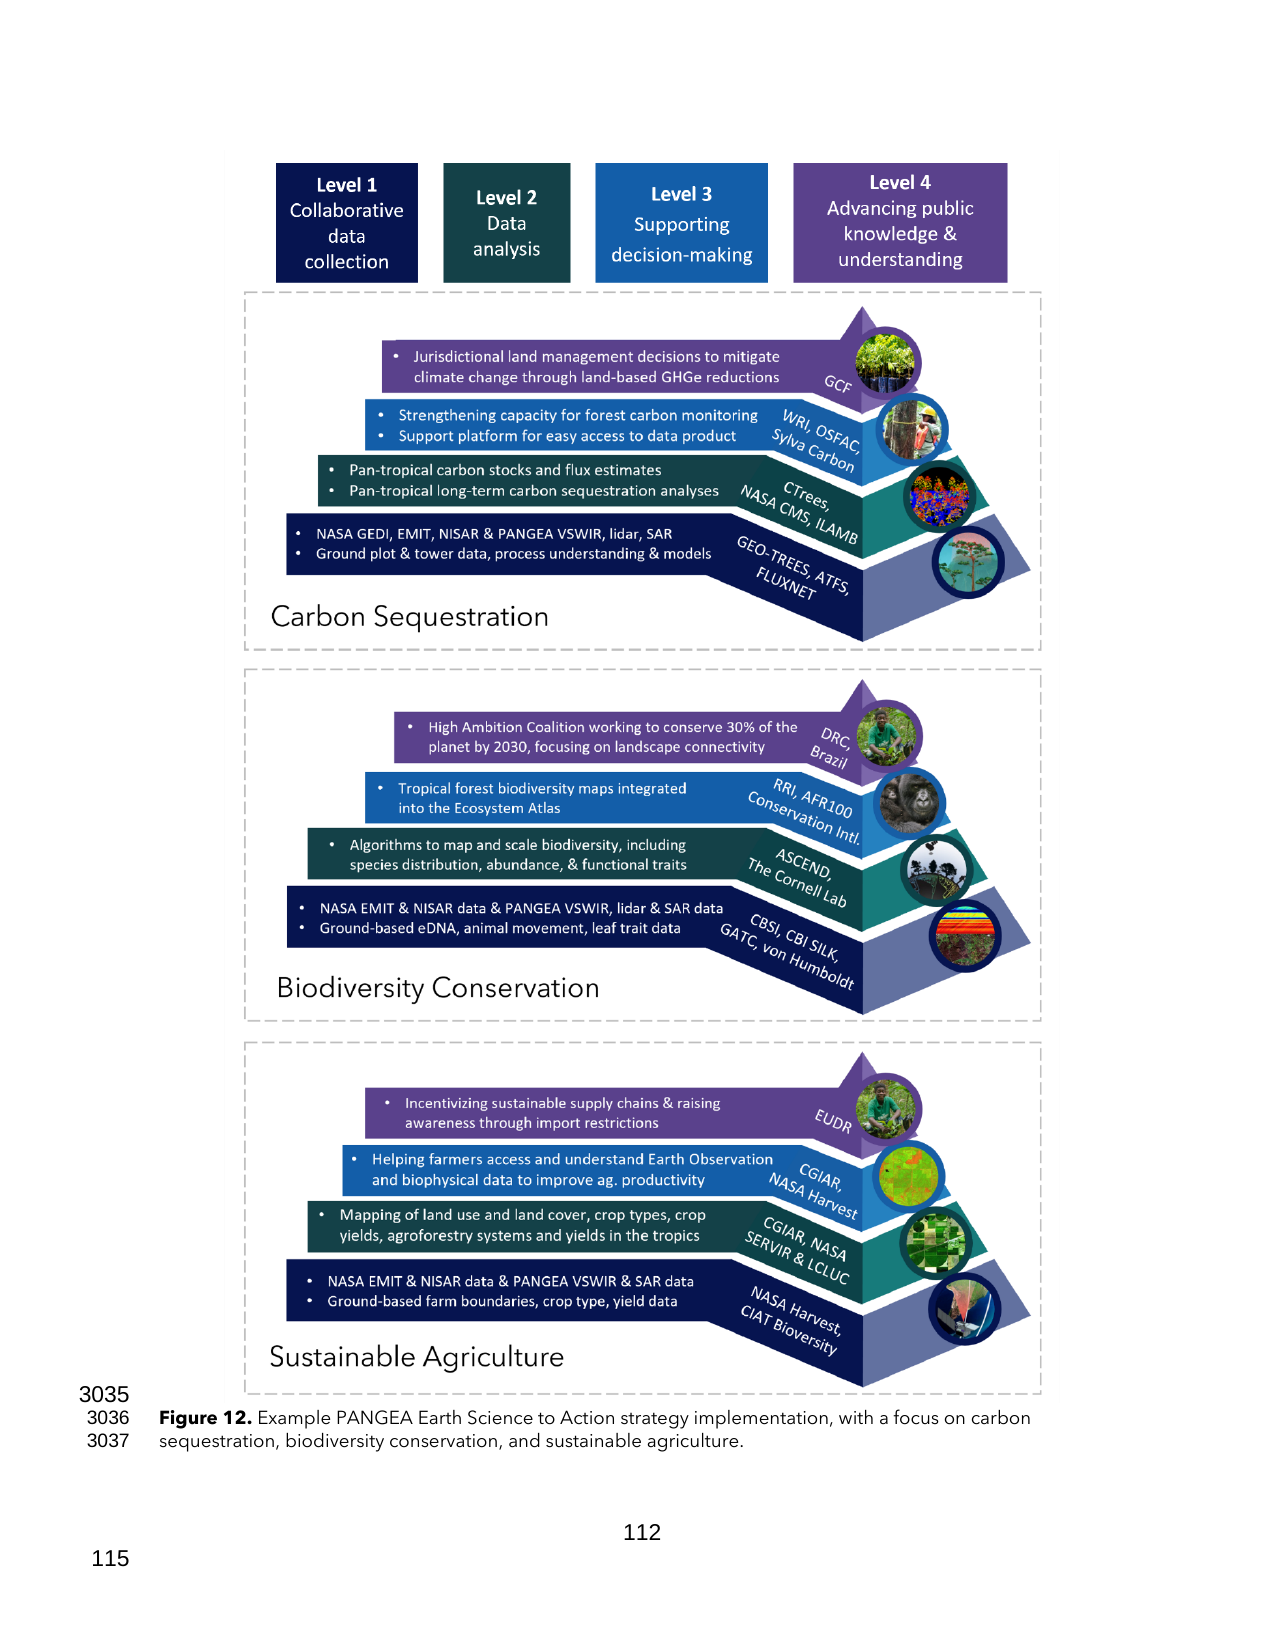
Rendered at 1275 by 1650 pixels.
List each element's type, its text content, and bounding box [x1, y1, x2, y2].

picture [224, 150, 1060, 1403]
text Figure 12. Example PANGEA Earth Science to Action strategy implementation, with a focus on carbon sequestration, biodiversity conservation, and sustainable agriculture. [159, 1406, 1125, 1452]
